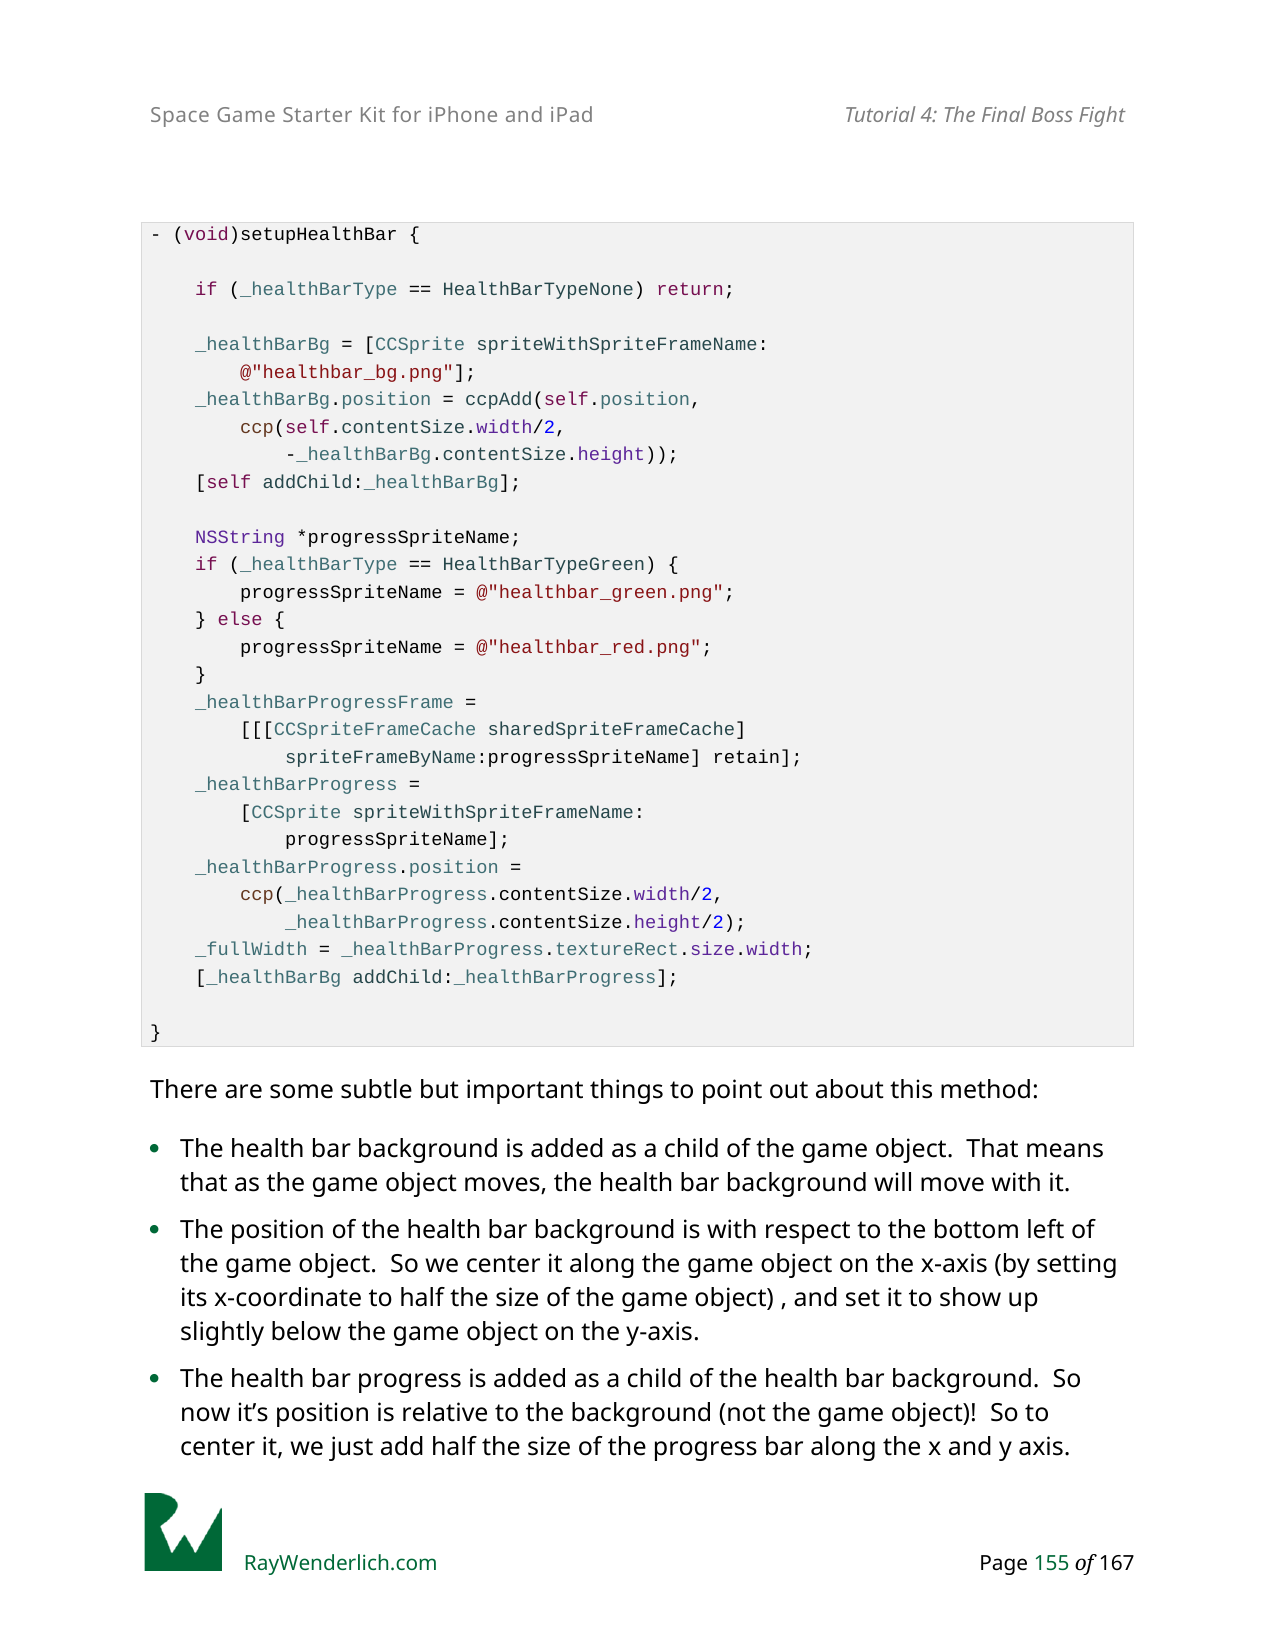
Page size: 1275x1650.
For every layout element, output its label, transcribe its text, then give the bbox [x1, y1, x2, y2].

text [self addChild:_healthBarBg]; [142, 469, 1133, 494]
text _healthBarProgress.position = [142, 854, 1133, 879]
text progressSpriteName = @"healthbar_red.png"; [142, 634, 1133, 659]
text - (void)setupHealthBar { [142, 223, 1133, 246]
text @"healthbar_bg.png"]; [142, 359, 1133, 384]
text [[[CCSpriteFrameCache sharedSpriteFrameCache] [142, 717, 1133, 741]
text _healthBarProgress = [142, 772, 1133, 796]
list The health bar progress is added as a child of the health bar background. So now it’s position is relative to the background (not the game object)! So to center it, we just add half the size of the progress bar along the x and y axis. [150, 1360, 1125, 1462]
text _fullWidth = _healthBarProgress.textureRect.size.width; [142, 937, 1133, 961]
text _healthBarProgressFrame = [142, 689, 1133, 714]
text [_healthBarBg addChild:_healthBarProgress]; [142, 964, 1133, 989]
text progressSpriteName]; [142, 827, 1133, 851]
picture [144, 1493, 222, 1571]
text -_healthBarBg.contentSize.height)); [142, 442, 1133, 466]
text } else { [142, 607, 1133, 631]
text _healthBarBg = [CCSprite spriteWithSpriteFrameName: [142, 332, 1133, 356]
text NSString *progressSpriteName; [142, 524, 1133, 549]
text progressSpriteName = @"healthbar_green.png"; [142, 579, 1133, 604]
list The position of the health bar background is with respect to the bottom left of the game object. So we center it along the game object on the x-axis (by setting its x-coordinate to half the size of the game object) , and set it to show up slightly below the game object on the y-axis. [150, 1212, 1125, 1348]
text if (_healthBarType == HealthBarTypeNone) return; [142, 277, 1133, 301]
text _healthBarProgress.contentSize.height/2); [142, 909, 1133, 934]
text ccp(self.contentSize.width/2, [142, 414, 1133, 439]
text There are some subtle but important things to point out about this method: [150, 1072, 1125, 1106]
text [CCSprite spriteWithSpriteFrameName: [142, 799, 1133, 824]
text } [142, 1019, 1133, 1046]
text _healthBarBg.position = ccpAdd(self.position, [142, 387, 1133, 411]
list The health bar background is added as a child of the game object. That means that as the game object moves, the health bar background will move with it. [150, 1131, 1125, 1199]
text ccp(_healthBarProgress.contentSize.width/2, [142, 882, 1133, 906]
text if (_healthBarType == HealthBarTypeGreen) { [142, 552, 1133, 576]
text } [142, 662, 1133, 686]
text spriteFrameByName:progressSpriteName] retain]; [142, 744, 1133, 769]
